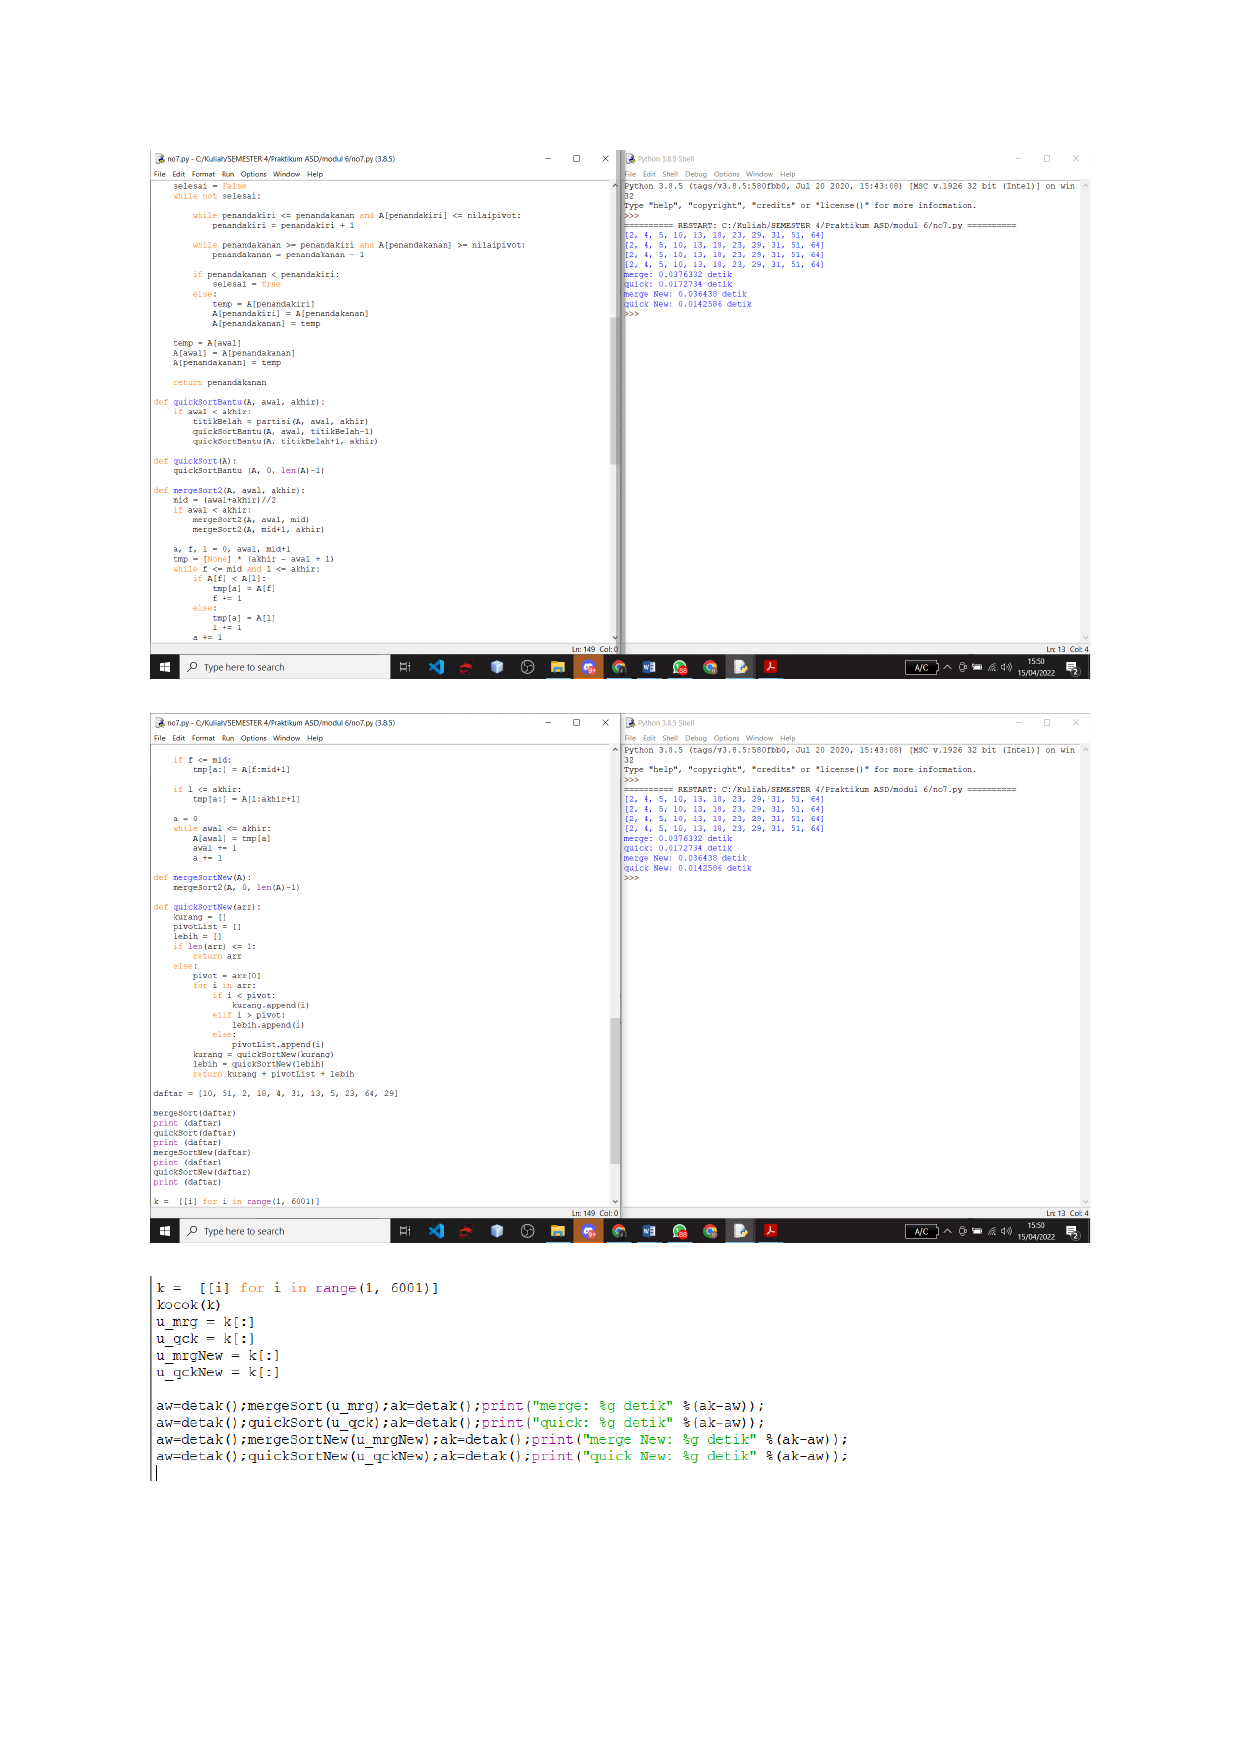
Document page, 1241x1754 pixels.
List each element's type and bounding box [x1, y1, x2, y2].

picture [150, 713, 1091, 1243]
picture [150, 150, 1091, 679]
picture [150, 1276, 862, 1481]
